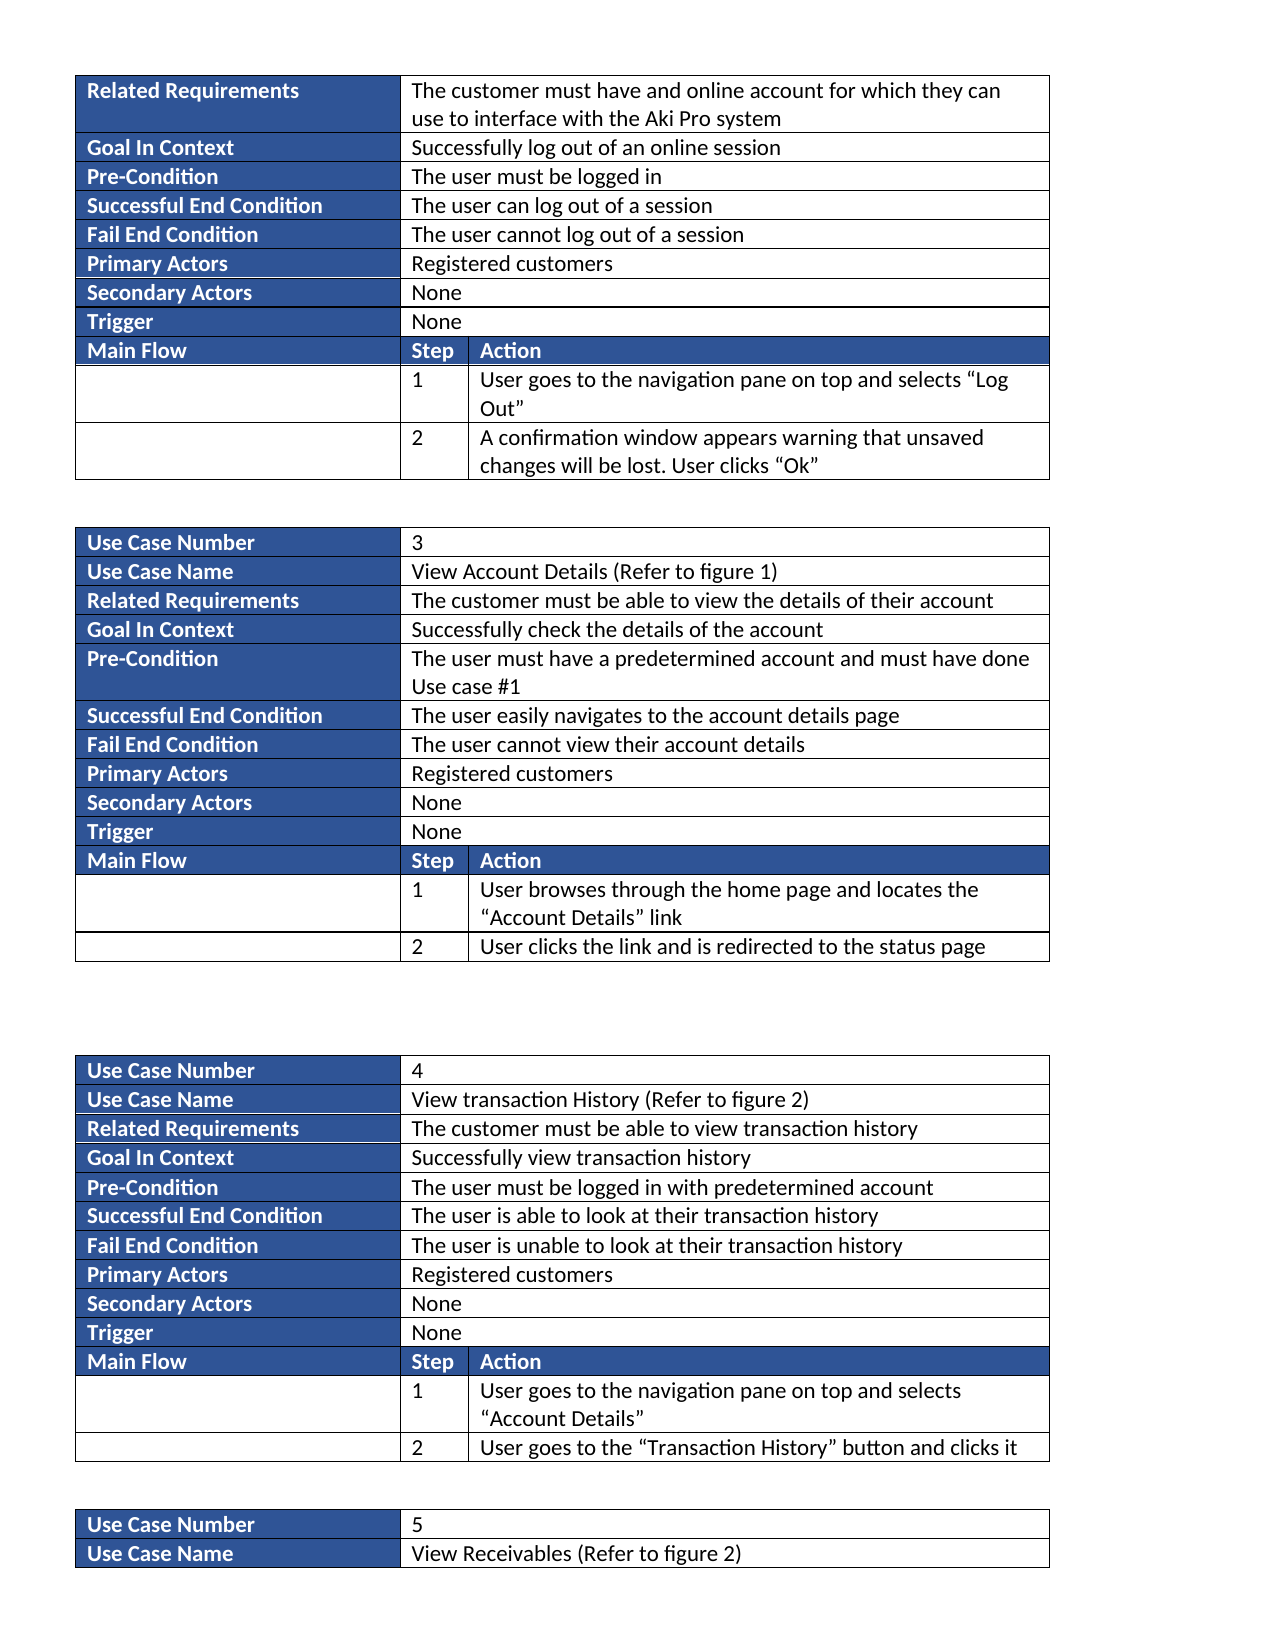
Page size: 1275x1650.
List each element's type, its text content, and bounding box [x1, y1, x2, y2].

table_cell Main Flow [76, 337, 400, 364]
table_cell Action [469, 846, 1049, 874]
table_cell Registered customers [401, 249, 1049, 277]
table_cell Fail End Condition [76, 220, 400, 248]
table_header 4 [401, 1056, 1049, 1084]
table_cell 1 [401, 366, 468, 422]
table_cell The user cannot view their account details [401, 730, 1049, 758]
table_cell The user can log out of a session [401, 191, 1049, 219]
table_cell The user cannot log out of a session [401, 220, 1049, 248]
table_header Use Case Number [76, 528, 400, 556]
table_cell User clicks the link and is redirected to the status page [469, 933, 1049, 961]
table_cell Goal In Context [76, 1144, 400, 1172]
table_cell User browses through the home page and locates the “Account Details” link [469, 875, 1049, 931]
table_header Use Case Number [76, 1510, 400, 1538]
table_cell Successful End Condition [76, 1202, 400, 1230]
table_cell None [401, 817, 1049, 845]
table_cell [76, 1433, 400, 1461]
table_cell The user must have a predetermined account and must have done Use case #1 [401, 644, 1049, 700]
table_cell Use Case Name [76, 1539, 400, 1567]
table_cell Related Requirements [76, 586, 400, 614]
table_cell The user must be logged in with predetermined account [401, 1173, 1049, 1201]
table_cell The user is unable to look at their transaction history [401, 1231, 1049, 1259]
table_cell 2 [401, 1433, 468, 1461]
table_cell Pre-Condition [76, 162, 400, 190]
table_header 3 [401, 528, 1049, 556]
table_cell Action [469, 1347, 1049, 1375]
table_cell [76, 933, 400, 961]
table_cell Secondary Actors [76, 279, 400, 306]
table_header Use Case Number [76, 1056, 400, 1084]
table_cell Trigger [76, 308, 400, 336]
table_cell Main Flow [76, 1347, 400, 1375]
table_cell [76, 366, 400, 422]
table_cell The customer must have and online account for which they can use to interface with the Aki Pro system [401, 76, 1049, 132]
table_cell User goes to the navigation pane on top and selects “Log Out” [469, 366, 1049, 422]
table_cell Secondary Actors [76, 788, 400, 816]
table_cell [76, 423, 400, 479]
table_cell Action [469, 337, 1049, 364]
table_cell 1 [401, 875, 468, 931]
table_cell 2 [401, 933, 468, 961]
table_cell The user is able to look at their transaction history [401, 1202, 1049, 1230]
table_cell Secondary Actors [76, 1289, 400, 1317]
table_cell None [401, 1318, 1049, 1346]
table_cell The user must be logged in [401, 162, 1049, 190]
table_cell Primary Actors [76, 249, 400, 277]
table_cell [76, 1376, 400, 1432]
table_cell 2 [401, 423, 468, 479]
table_cell Registered customers [401, 759, 1049, 787]
table_cell A confirmation window appears warning that unsaved changes will be lost. User clicks “Ok” [469, 423, 1049, 479]
table_cell Successfully view transaction history [401, 1144, 1049, 1172]
table_cell Related Requirements [76, 1115, 400, 1142]
table_cell Pre-Condition [76, 644, 400, 700]
table_cell Pre-Condition [76, 1173, 400, 1201]
table_cell Use Case Name [76, 1085, 400, 1113]
table_cell Successfully check the details of the account [401, 615, 1049, 643]
table_cell Related Requirements [76, 76, 400, 132]
table_cell 1 [401, 1376, 468, 1432]
table_cell Successful End Condition [76, 701, 400, 729]
table_cell Registered customers [401, 1260, 1049, 1288]
table_cell None [401, 1289, 1049, 1317]
table_cell Trigger [76, 817, 400, 845]
table_cell Primary Actors [76, 759, 400, 787]
table_cell The customer must be able to view the details of their account [401, 586, 1049, 614]
table_cell None [401, 279, 1049, 306]
table_cell Main Flow [76, 846, 400, 874]
table_cell View transaction History (Refer to figure 2) [401, 1085, 1049, 1113]
table_cell User goes to the navigation pane on top and selects “Account Details” [469, 1376, 1049, 1432]
table_cell Goal In Context [76, 615, 400, 643]
table_cell Step [401, 846, 468, 874]
table_cell None [401, 788, 1049, 816]
table_cell [76, 875, 400, 931]
table_cell Use Case Name [76, 557, 400, 585]
table_cell The user easily navigates to the account details page [401, 701, 1049, 729]
table_cell Successful End Condition [76, 191, 400, 219]
table_cell Goal In Context [76, 133, 400, 161]
table_cell User goes to the “Transaction History” button and clicks it [469, 1433, 1049, 1461]
table_cell None [401, 308, 1049, 336]
table_cell View Account Details (Refer to figure 1) [401, 557, 1049, 585]
table_cell The customer must be able to view transaction history [401, 1115, 1049, 1142]
table_cell Successfully log out of an online session [401, 133, 1049, 161]
table_cell Primary Actors [76, 1260, 400, 1288]
table_cell Fail End Condition [76, 730, 400, 758]
table_header 5 [401, 1510, 1049, 1538]
table_cell Step [401, 337, 468, 364]
table_cell View Receivables (Refer to figure 2) [401, 1539, 1049, 1567]
table_cell Step [401, 1347, 468, 1375]
table_cell Fail End Condition [76, 1231, 400, 1259]
table_cell Trigger [76, 1318, 400, 1346]
